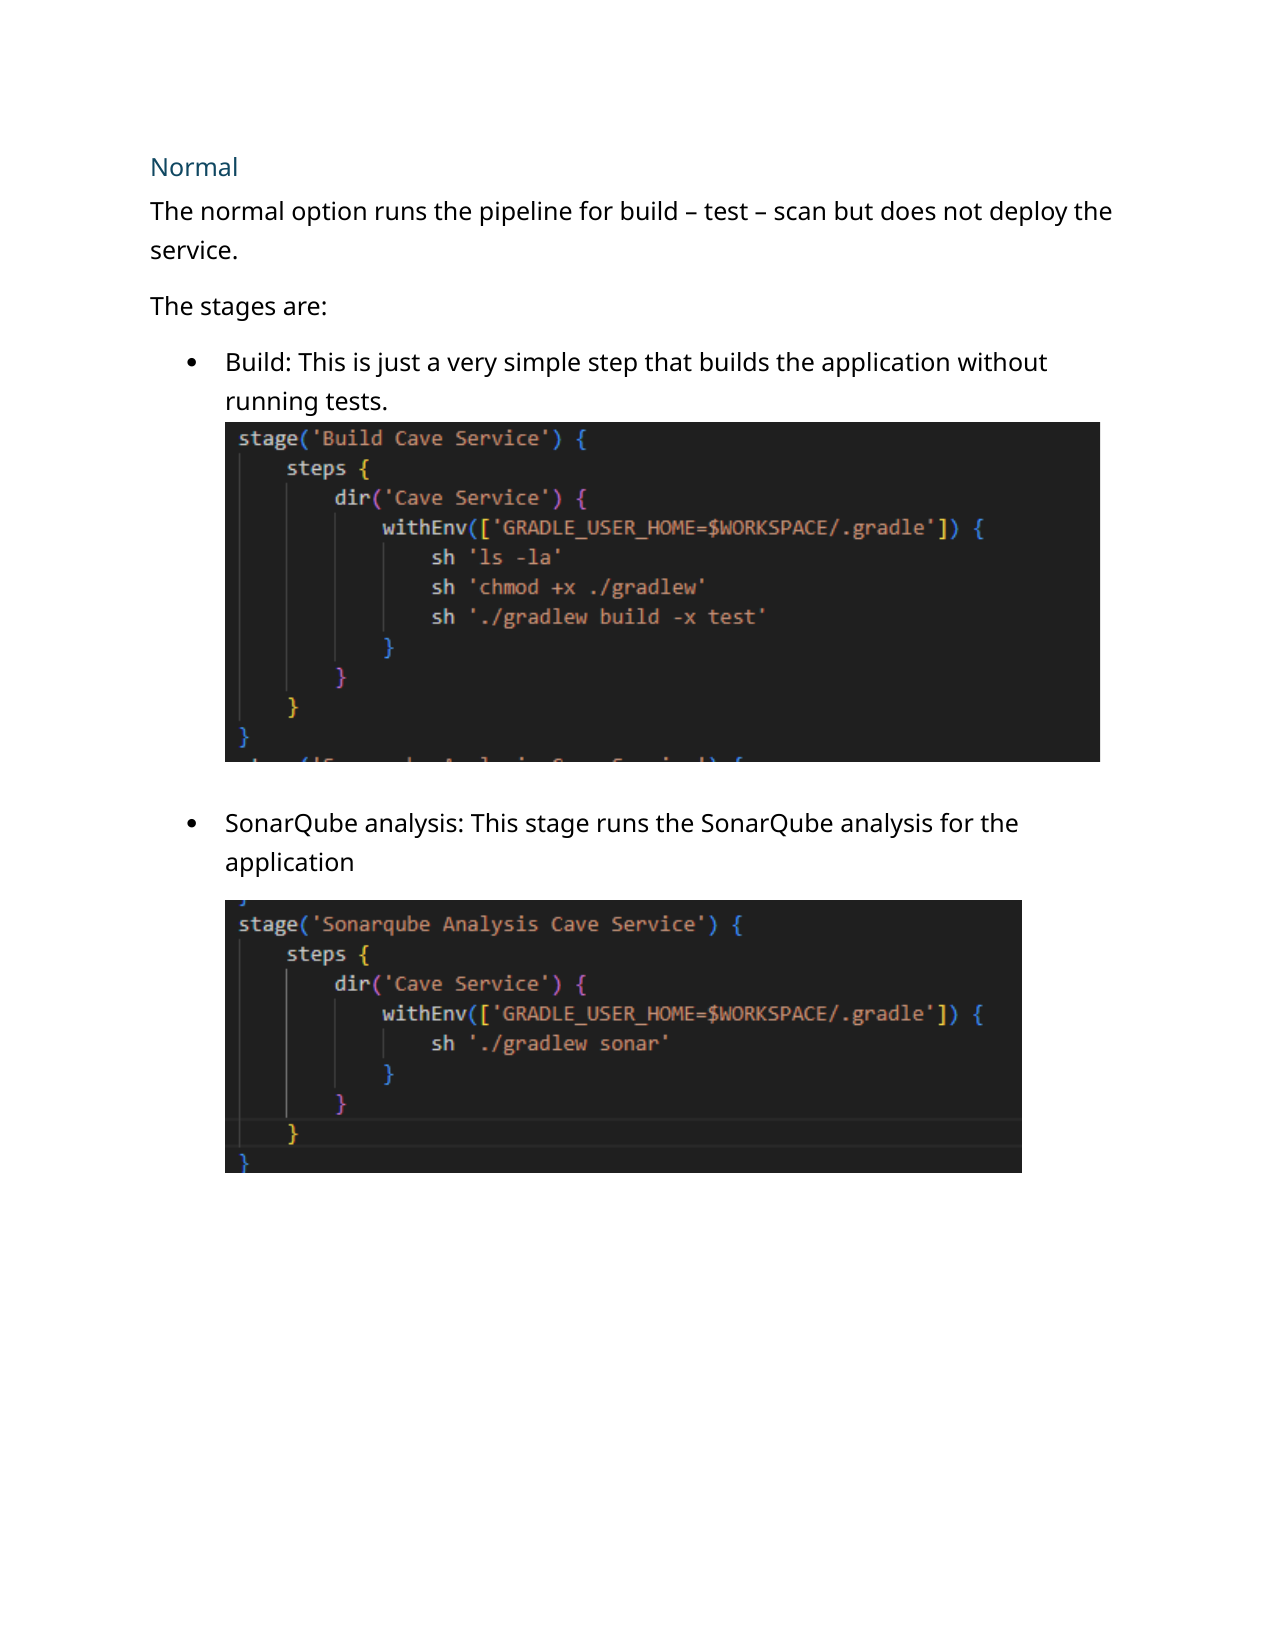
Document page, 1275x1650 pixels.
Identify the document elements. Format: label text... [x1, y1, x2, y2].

list Build: This is just a very simple step that builds the application without running tests. [187, 344, 1125, 417]
picture [225, 900, 1022, 1173]
text The normal option runs the pipeline for build – test – scan but does not deploy the service. [150, 193, 1125, 267]
subtitle Normal [150, 150, 1125, 184]
picture [225, 422, 1100, 762]
list SonarQube analysis: This stage runs the SonarQube analysis for the application [187, 806, 1125, 879]
text The stages are: [150, 288, 1125, 322]
